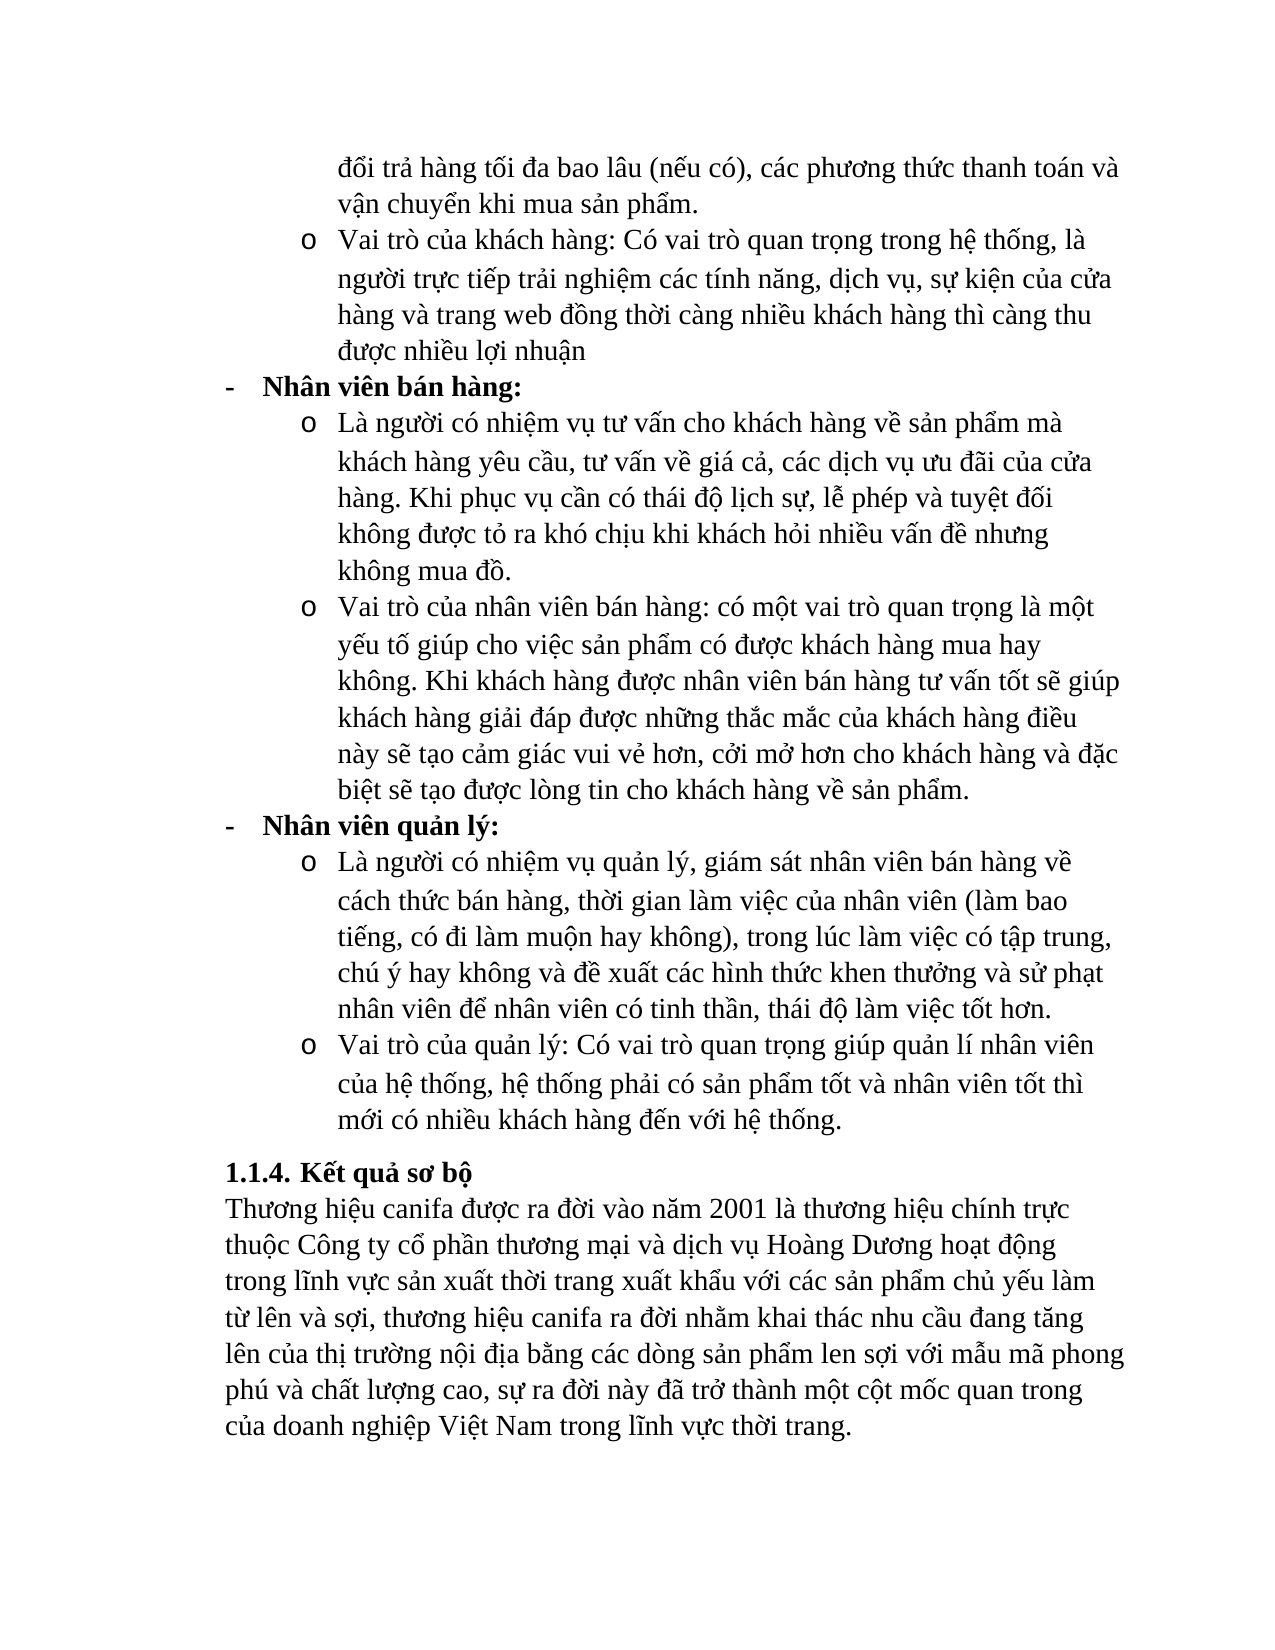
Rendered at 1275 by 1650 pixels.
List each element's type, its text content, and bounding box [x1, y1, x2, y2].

text Thương hiệu canifa được ra đời vào năm 2001 là thương hiệu chính trực thuộc Công ty cổ phần thương mại và dịch vụ Hoàng Dương hoạt động trong lĩnh vực sản xuất thời trang xuất khẩu với các sản phẩm chủ yếu làm từ lên và sợi, thương hiệu canifa ra đời nhằm khai thác nhu cầu đang tăng lên của thị trường nội địa bằng các dòng sản phẩm len sợi với mẫu mã phong phú và chất lượng cao, sự ra đời này đã trở thành một cột mốc quan trong của doanh nghiệp Việt Nam trong lĩnh vực thời trang. [225, 1191, 1125, 1442]
subtitle Kết quả sơ bộ [225, 1155, 1125, 1189]
list Nhân viên bán hàng: [225, 369, 1125, 403]
list Là người có nhiệm vụ quản lý, giám sát nhân viên bán hàng về cách thức bán hàng, thời gian làm việc của nhân viên (làm bao tiếng, có đi làm muộn hay không), trong lúc làm việc có tập trung, chú ý hay không và đề xuất các hình thức khen thưởng và sử phạt nhân viên để nhân viên có tinh thần, thái độ làm việc tốt hơn. [300, 844, 1125, 1025]
list Là người có nhiệm vụ tư vấn cho khách hàng về sản phẩm mà khách hàng yêu cầu, tư vấn về giá cả, các dịch vụ ưu đãi của cửa hàng. Khi phục vụ cần có thái độ lịch sự, lễ phép và tuyệt đối không được tỏ ra khó chịu khi khách hỏi nhiều vấn đề nhưng không mua đồ. [300, 406, 1125, 586]
list Nhân viên quản lý: [225, 808, 1125, 842]
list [300, 150, 1125, 220]
list Vai trò của quản lý: Có vai trò quan trọng giúp quản lí nhân viên của hệ thống, hệ thống phải có sản phẩm tốt và nhân viên tốt thì mới có nhiều khách hàng đến với hệ thống. [300, 1027, 1125, 1136]
list Vai trò của khách hàng: Có vai trò quan trọng trong hệ thống, là người trực tiếp trải nghiệm các tính năng, dịch vụ, sự kiện của cửa hàng và trang web đồng thời càng nhiều khách hàng thì càng thu được nhiều lợi nhuận [300, 222, 1125, 367]
list Vai trò của nhân viên bán hàng: có một vai trò quan trọng là một yếu tố giúp cho việc sản phẩm có được khách hàng mua hay không. Khi khách hàng được nhân viên bán hàng tư vấn tốt sẽ giúp khách hàng giải đáp được những thắc mắc của khách hàng điều này sẽ tạo cảm giác vui vẻ hơn, cởi mở hơn cho khách hàng và đặc biệt sẽ tạo được lòng tin cho khách hàng về sản phẩm. [300, 589, 1125, 806]
